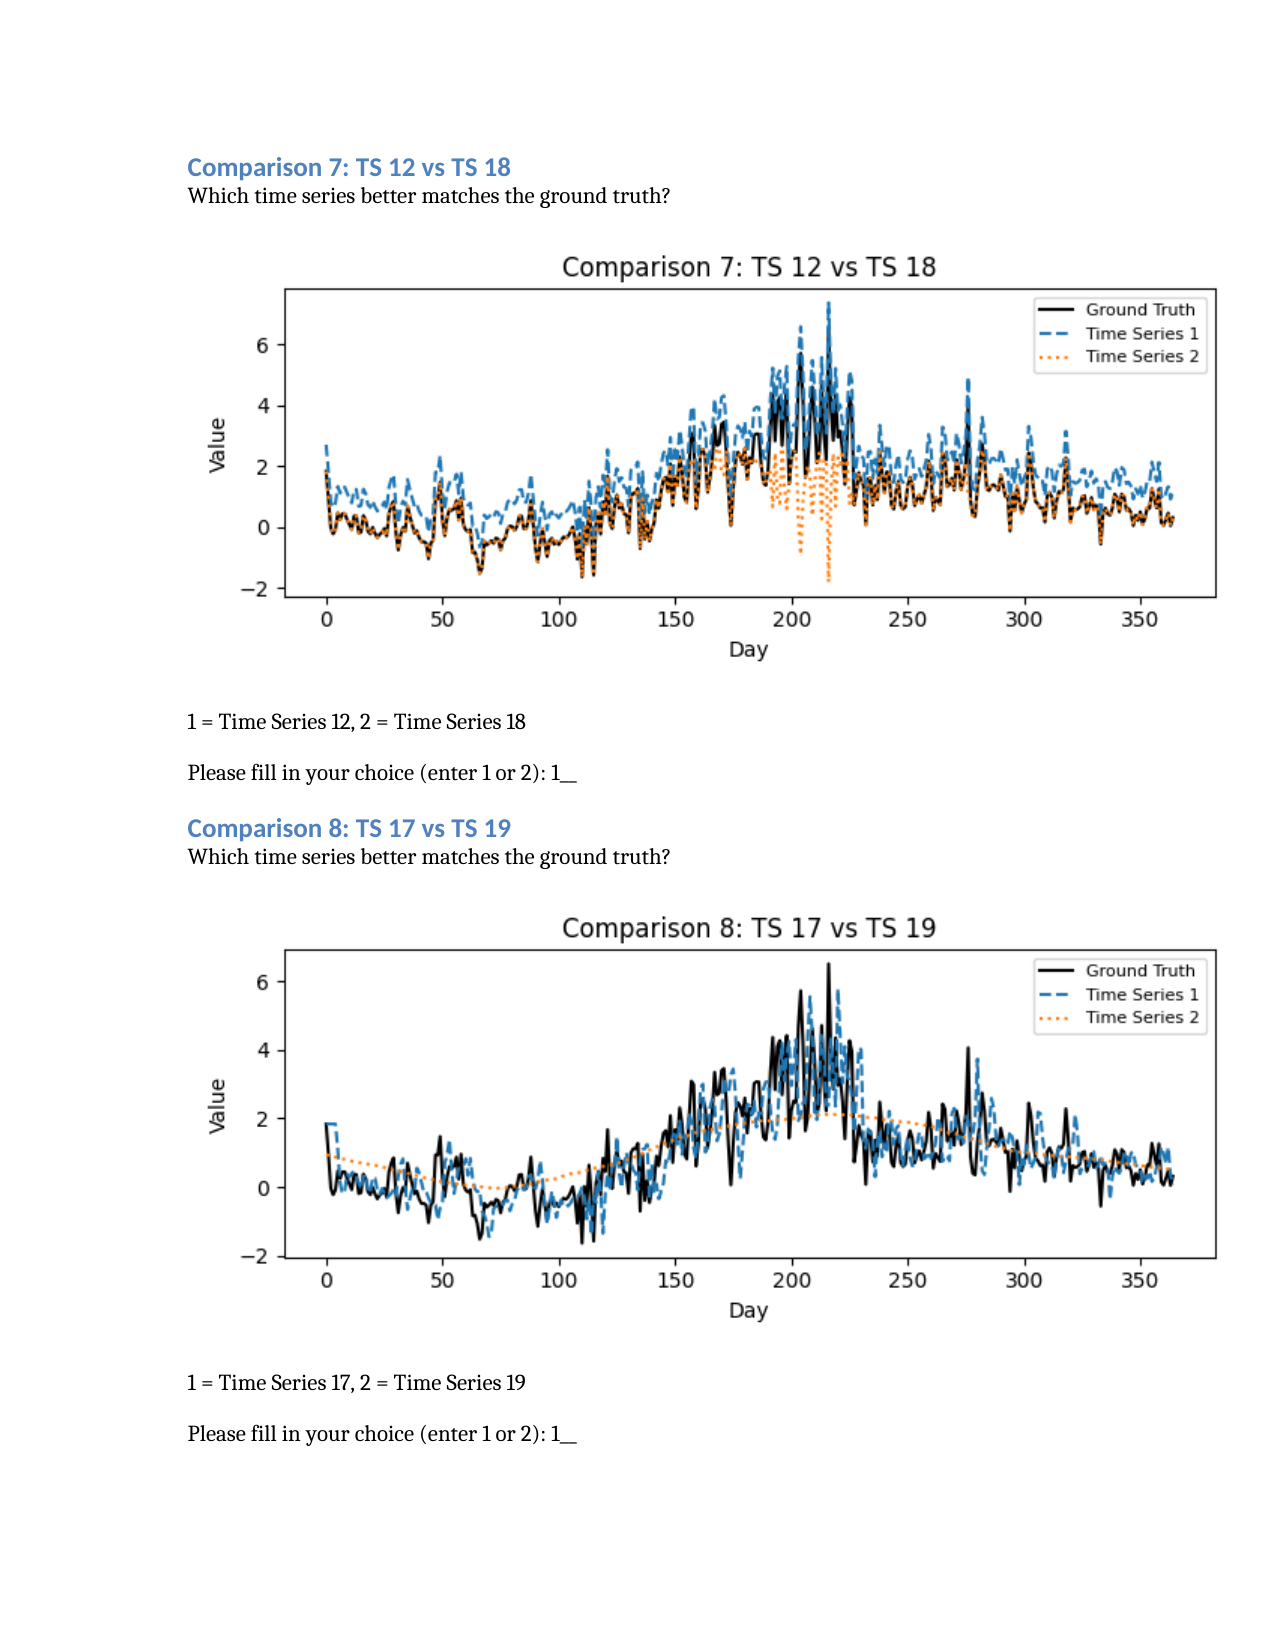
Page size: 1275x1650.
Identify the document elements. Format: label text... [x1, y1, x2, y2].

subtitle Comparison 8: TS 17 vs TS 19 [187, 811, 1087, 844]
text Which time series better matches the ground truth? [187, 844, 1087, 870]
text 1 = Time Series 17, 2 = Time Series 19 [187, 1369, 1087, 1396]
text 1 = Time Series 12, 2 = Time Series 18 [187, 709, 1087, 735]
subtitle Comparison 7: TS 12 vs TS 18 [187, 150, 1087, 183]
text Please fill in your choice (enter 1 or 2): 1__ [187, 760, 1087, 786]
picture [187, 895, 1238, 1345]
text Please fill in your choice (enter 1 or 2): 1__ [187, 1421, 1087, 1447]
picture [187, 234, 1238, 684]
text Which time series better matches the ground truth? [187, 183, 1087, 209]
